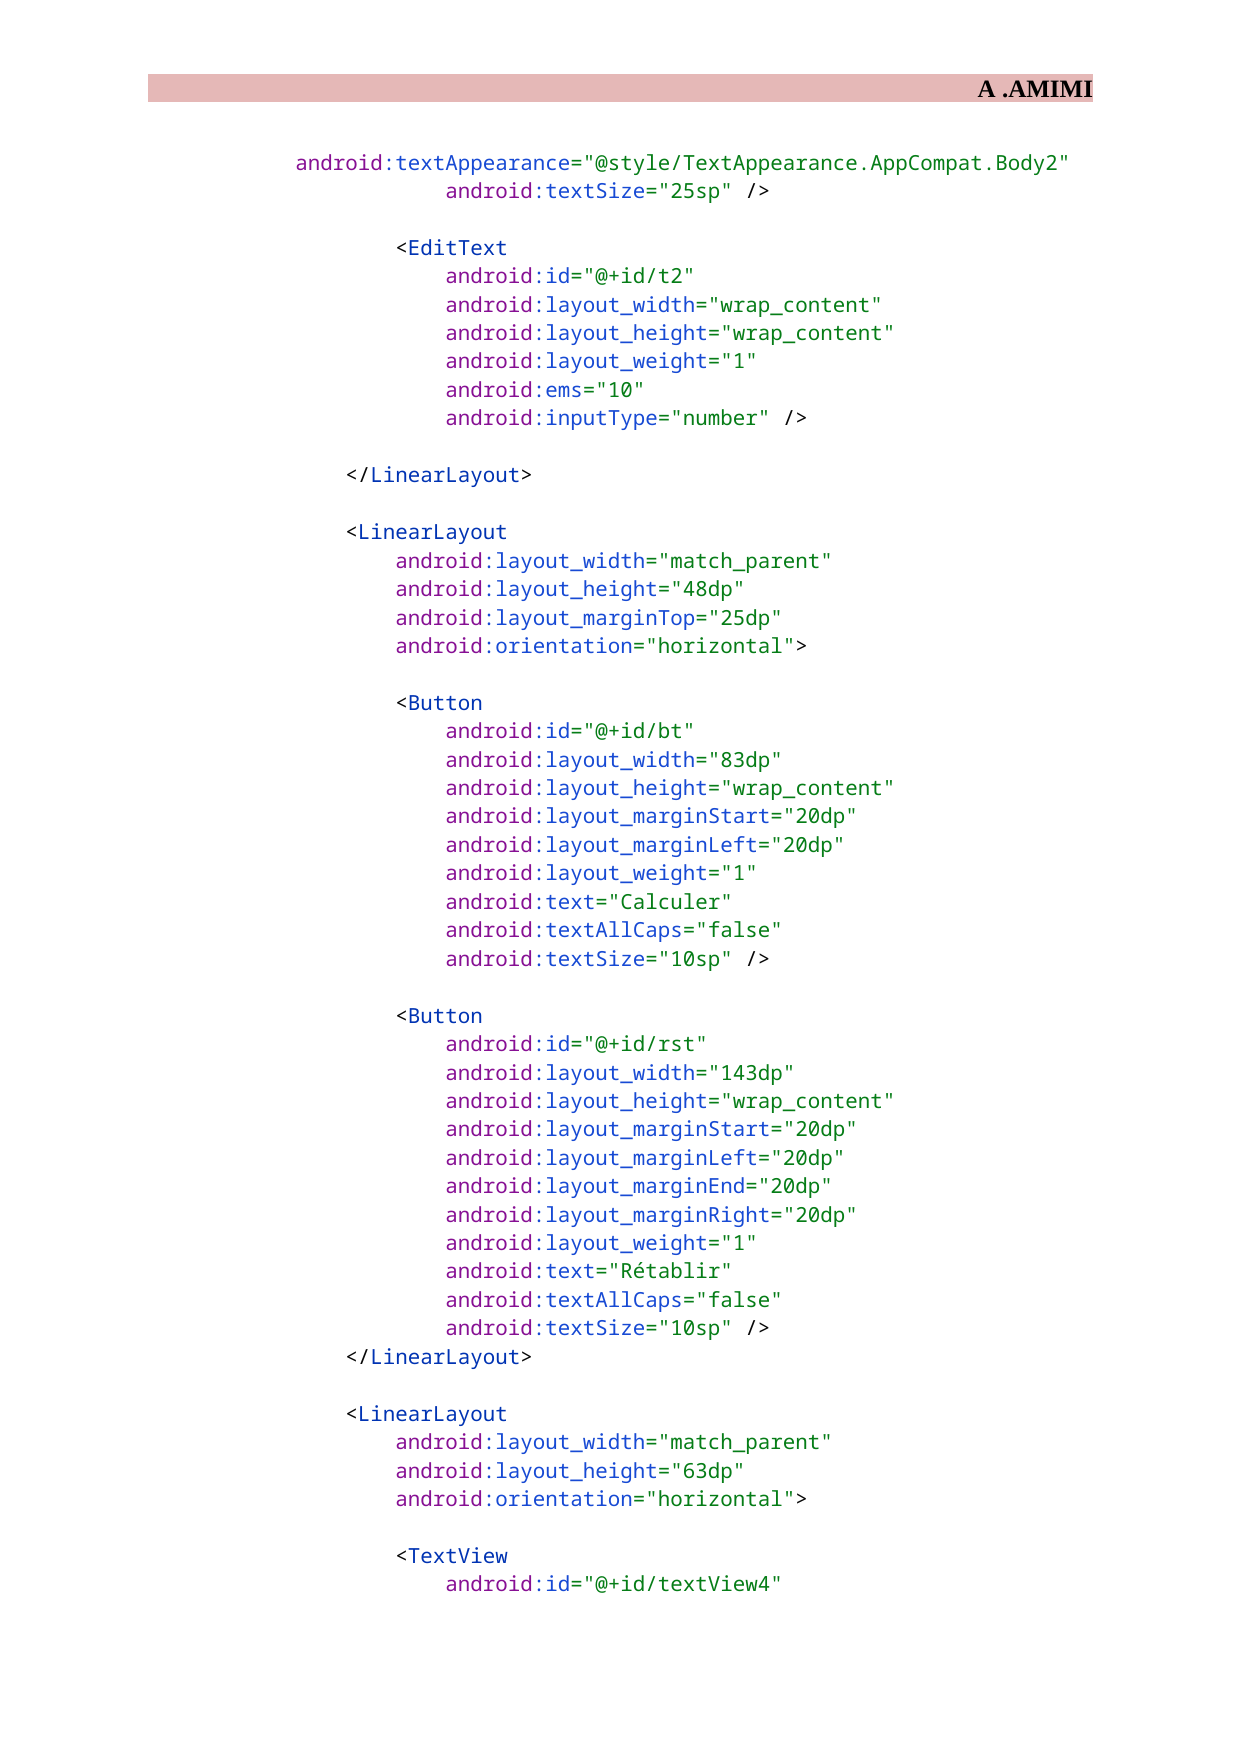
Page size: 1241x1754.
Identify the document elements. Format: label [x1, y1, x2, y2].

text [295, 148, 1093, 1598]
